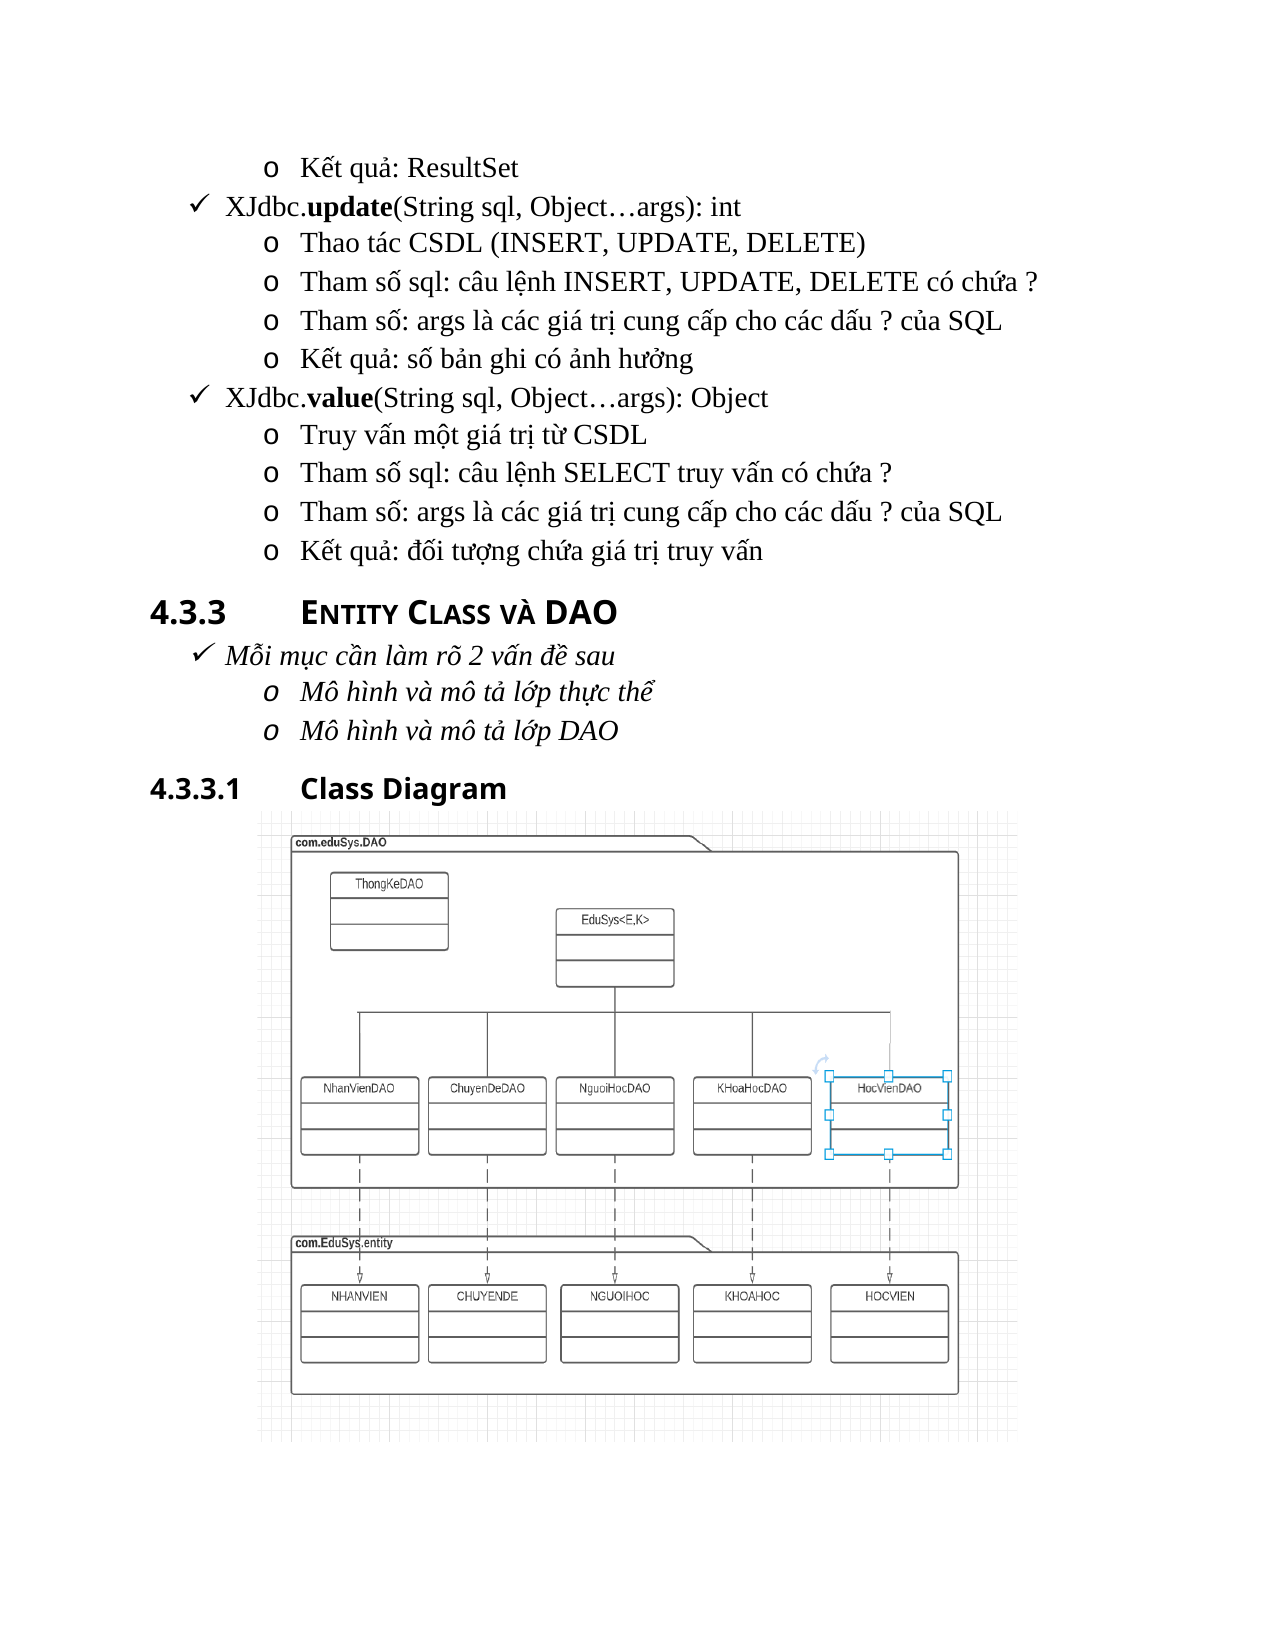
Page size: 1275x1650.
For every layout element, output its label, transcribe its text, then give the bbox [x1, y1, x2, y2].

list Thao tác CSDL (INSERT, UPDATE, DELETE) [262, 225, 1125, 261]
list Mô hình và mô tả lớp DAO [262, 713, 1125, 749]
list Tham số sql: câu lệnh INSERT, UPDATE, DELETE có chứa ? [262, 264, 1125, 300]
list Kết quả: số bản ghi có ảnh hưởng [262, 342, 1125, 378]
list XJdbc.update(String sql, Object…args): int [187, 189, 1125, 222]
list Mô hình và mô tả lớp thực thể [262, 674, 1125, 710]
list Tham số sql: câu lệnh SELECT truy vấn có chứa ? [262, 456, 1125, 492]
list Mỗi mục cần làm rõ 2 vấn đề sau [187, 638, 1125, 671]
subtitle Entity Class và DAO [150, 589, 1125, 634]
subtitle Class Diagram [150, 768, 1125, 808]
list XJdbc.value(String sql, Object…args): Object [187, 381, 1125, 414]
list Tham số: args là các giá trị cung cấp cho các dấu ? của SQL [262, 494, 1125, 531]
picture [257, 811, 1018, 1442]
list Truy vấn một giá trị từ CSDL [262, 417, 1125, 453]
list Kết quả: ResultSet [262, 150, 1125, 186]
list Kết quả: đối tượng chứa giá trị truy vấn [262, 533, 1125, 569]
list Tham số: args là các giá trị cung cấp cho các dấu ? của SQL [262, 303, 1125, 339]
